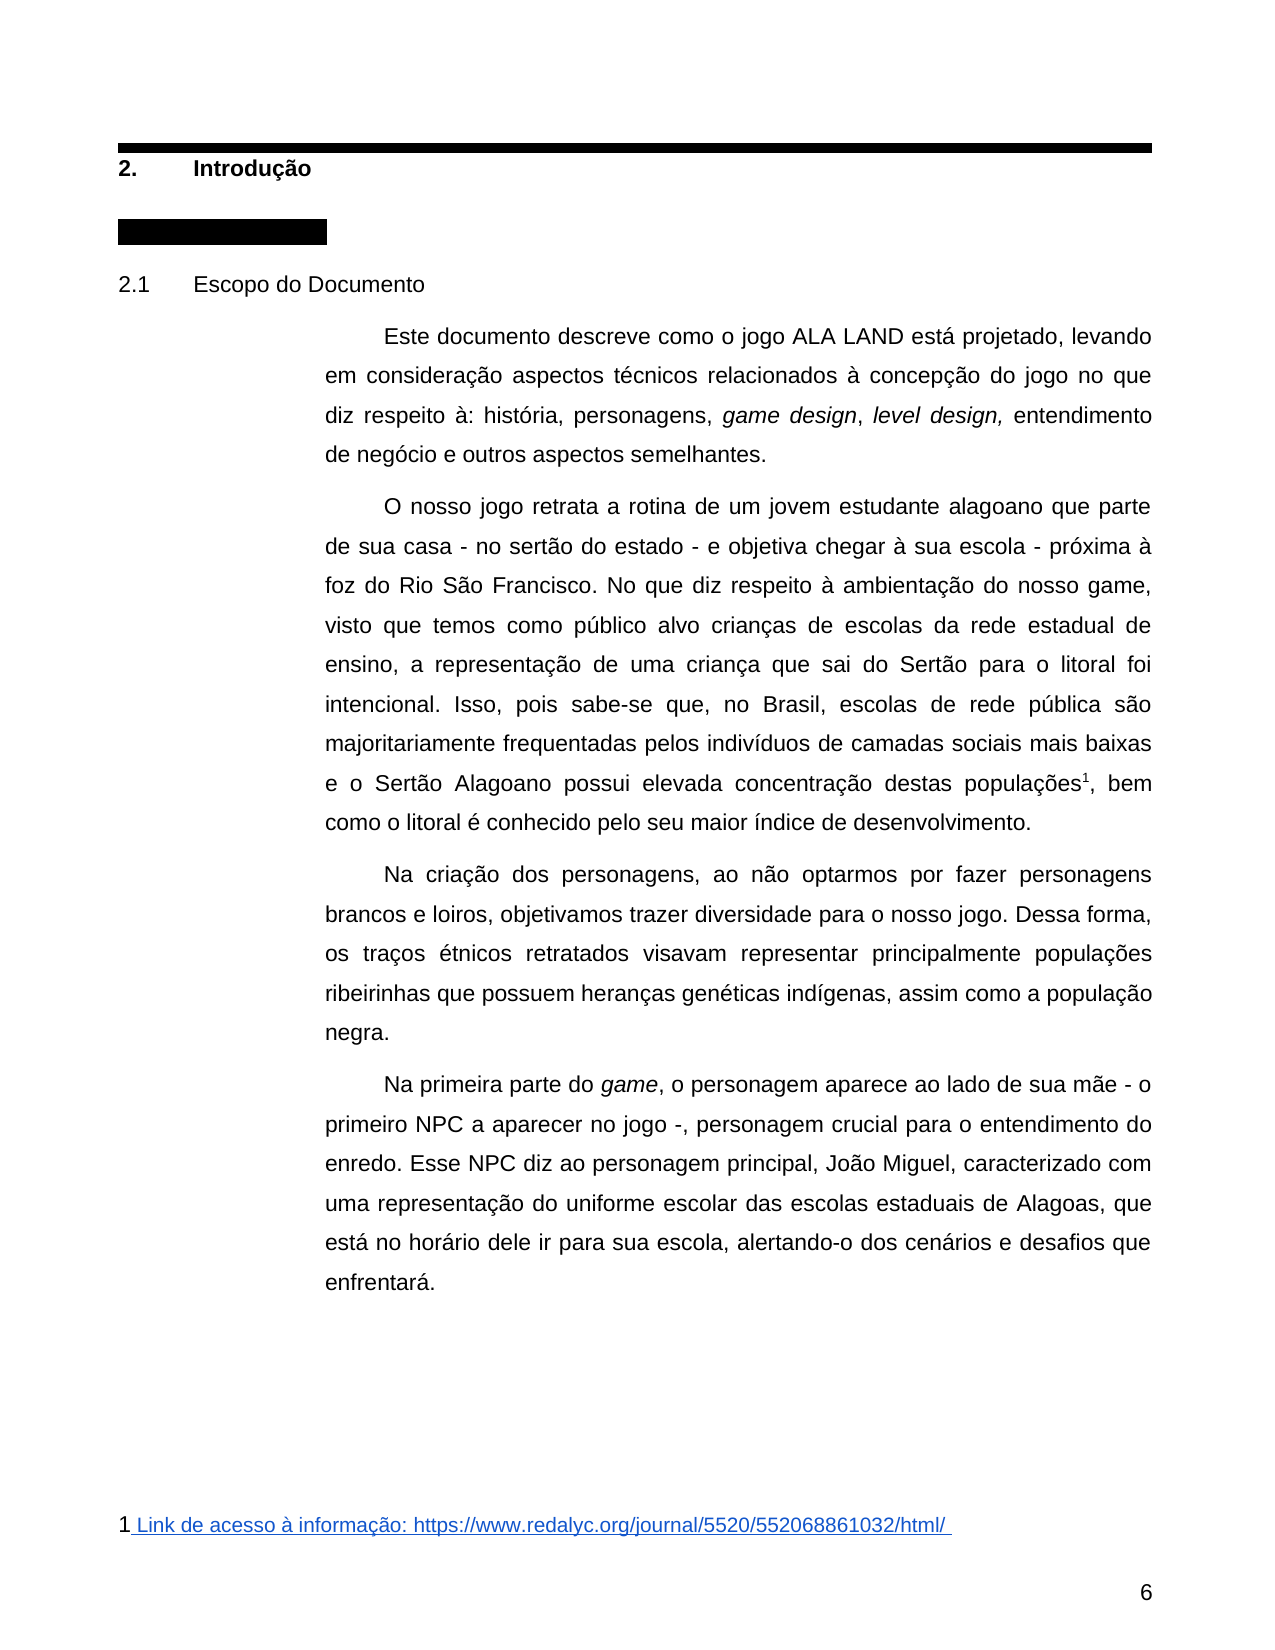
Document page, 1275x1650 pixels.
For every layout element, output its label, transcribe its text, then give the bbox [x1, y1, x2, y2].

title Introdução [118, 153, 1152, 181]
text Este documento descreve como o jogo ALA LAND está projetado, levando em consideração aspectos técnicos relacionados à concepção do jogo no que diz respeito à: história, personagens, game design, level design, entendimento de negócio e outros aspectos semelhantes. [325, 323, 1152, 468]
text Na criação dos personagens, ao não optarmos por fazer personagens brancos e loiros, objetivamos trazer diversidade para o nosso jogo. Dessa forma, os traços étnicos retratados visavam representar principalmente populações ribeirinhas que possuem heranças genéticas indígenas, assim como a população negra. [325, 861, 1152, 1045]
text O nosso jogo retrata a rotina de um jovem estudante alagoano que parte de sua casa - no sertão do estado - e objetiva chegar à sua escola - próxima à foz do Rio São Francisco. No que diz respeito à ambientação do nosso game, visto que temos como público alvo crianças de escolas da rede estadual de ensino, a representação de uma criança que sai do Sertão para o litoral foi intencional. Isso, pois sabe-se que, no Brasil, escolas de rede pública são majoritariamente frequentadas pelos indivíduos de camadas sociais mais baixas e o Sertão Alagoano possui elevada concentração destas populações, bem como o litoral é conhecido pelo seu maior índice de desenvolvimento. [325, 493, 1152, 836]
text Na primeira parte do game, o personagem aparece ao lado de sua mãe - o primeiro NPC a aparecer no jogo -, personagem crucial para o entendimento do enredo. Esse NPC diz ao personagem principal, João Miguel, caracterizado com uma representação do uniforme escolar das escolas estaduais de Alagoas, que está no horário dele ir para sua escola, alertando-o dos cenários e desafios que enfrentará. [325, 1071, 1152, 1295]
list Escopo do Documento [118, 271, 1152, 297]
